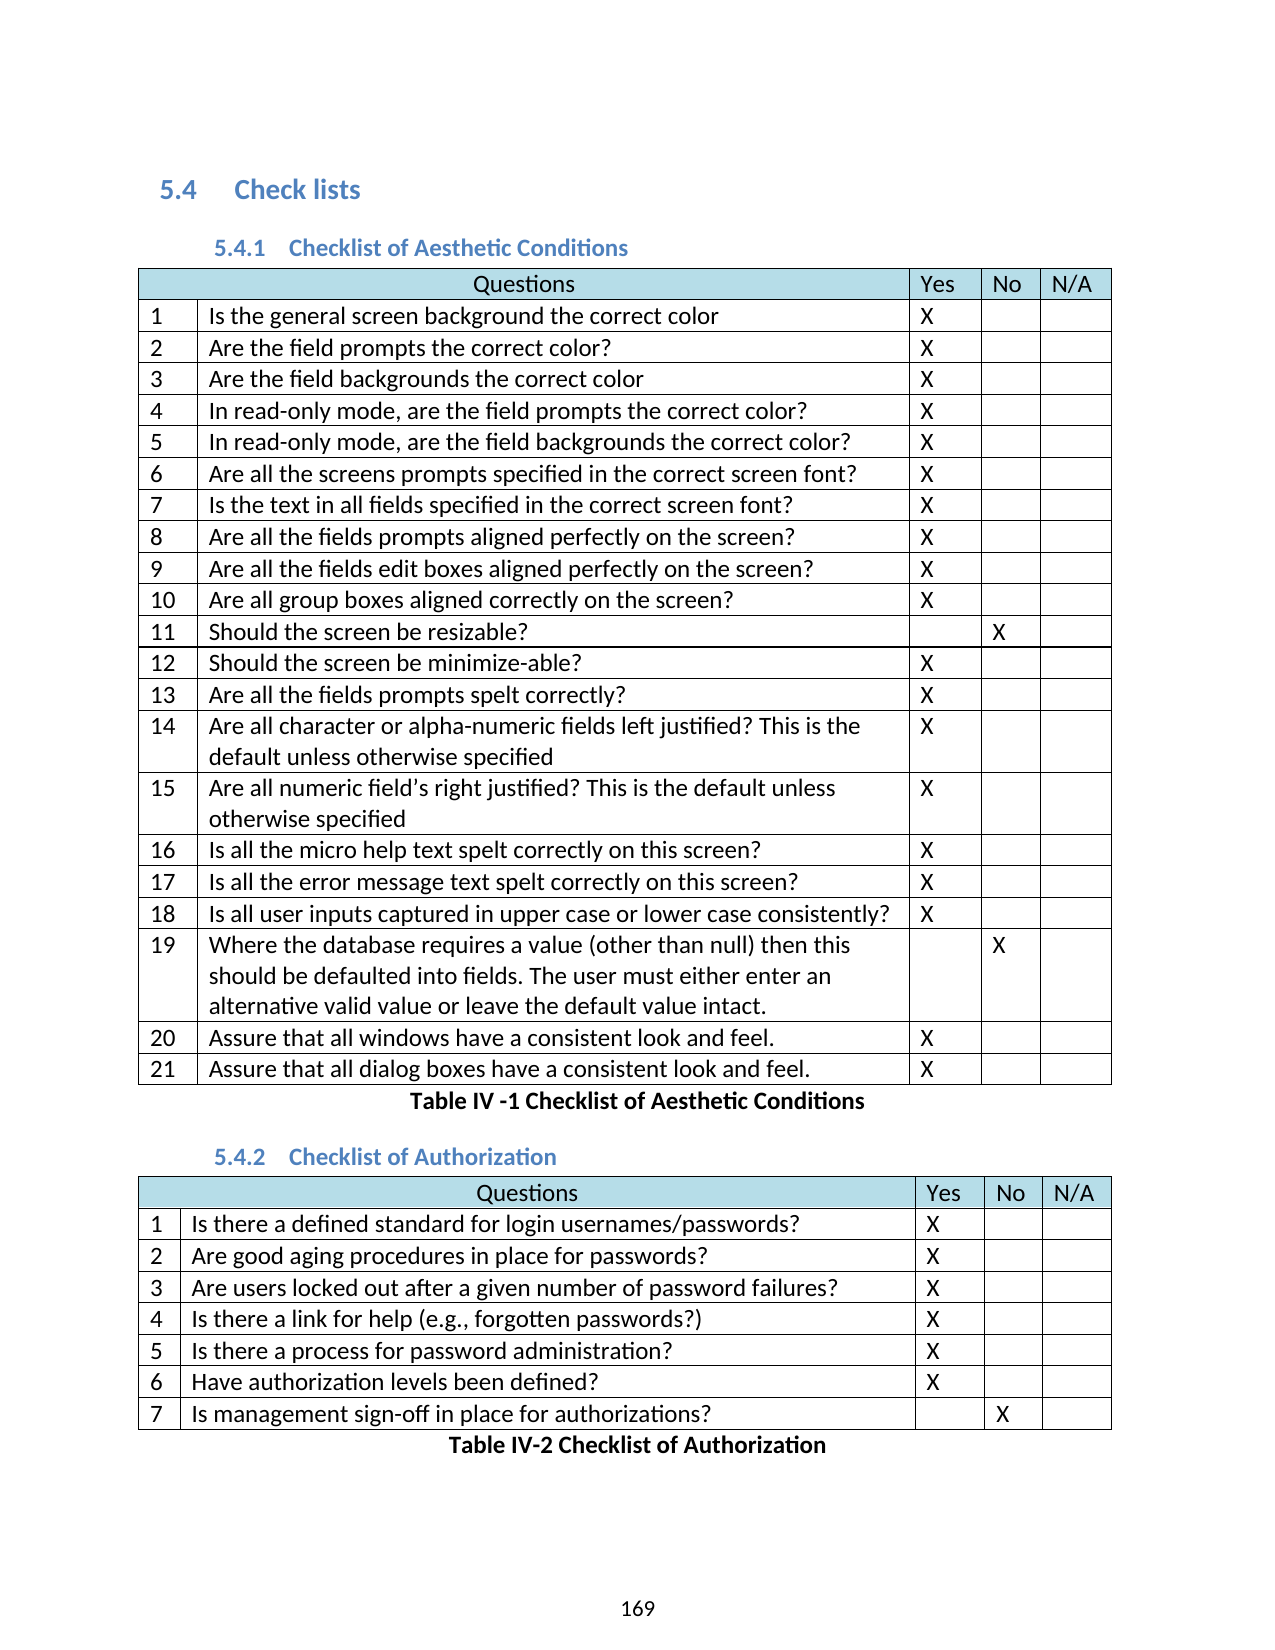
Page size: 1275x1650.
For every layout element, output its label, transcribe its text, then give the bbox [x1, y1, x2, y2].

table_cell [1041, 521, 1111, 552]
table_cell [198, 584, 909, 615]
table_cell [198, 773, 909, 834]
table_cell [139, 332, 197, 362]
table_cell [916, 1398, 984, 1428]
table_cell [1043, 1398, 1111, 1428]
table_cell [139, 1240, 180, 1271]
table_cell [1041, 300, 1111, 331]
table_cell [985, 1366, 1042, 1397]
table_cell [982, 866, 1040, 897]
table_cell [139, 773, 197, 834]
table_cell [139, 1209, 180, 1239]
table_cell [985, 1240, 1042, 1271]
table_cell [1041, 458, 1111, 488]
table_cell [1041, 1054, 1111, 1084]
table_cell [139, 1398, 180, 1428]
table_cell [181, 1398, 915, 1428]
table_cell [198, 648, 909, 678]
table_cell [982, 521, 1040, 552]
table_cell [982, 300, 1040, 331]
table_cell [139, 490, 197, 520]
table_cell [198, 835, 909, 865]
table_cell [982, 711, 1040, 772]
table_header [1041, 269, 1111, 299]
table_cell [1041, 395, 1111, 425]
text Table IV -1 Checklist of Aesthetic Conditions [150, 1085, 1125, 1116]
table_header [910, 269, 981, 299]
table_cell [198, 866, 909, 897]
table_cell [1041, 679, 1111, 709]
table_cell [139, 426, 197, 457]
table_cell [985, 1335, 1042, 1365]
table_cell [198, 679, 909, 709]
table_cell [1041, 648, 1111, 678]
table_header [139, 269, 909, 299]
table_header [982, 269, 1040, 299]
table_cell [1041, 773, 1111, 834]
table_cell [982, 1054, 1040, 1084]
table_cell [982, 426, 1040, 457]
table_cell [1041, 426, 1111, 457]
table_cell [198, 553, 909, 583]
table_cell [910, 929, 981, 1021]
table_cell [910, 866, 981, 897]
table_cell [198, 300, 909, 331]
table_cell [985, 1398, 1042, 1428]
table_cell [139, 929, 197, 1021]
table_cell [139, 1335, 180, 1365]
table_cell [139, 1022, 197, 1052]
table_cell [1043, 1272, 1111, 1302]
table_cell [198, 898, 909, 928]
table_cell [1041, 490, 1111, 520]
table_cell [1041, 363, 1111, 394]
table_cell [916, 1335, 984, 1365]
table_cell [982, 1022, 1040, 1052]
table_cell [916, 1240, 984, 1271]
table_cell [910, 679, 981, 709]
subtitle Check lists [159, 171, 1125, 206]
subtitle Checklist of Authorization [214, 1141, 1125, 1171]
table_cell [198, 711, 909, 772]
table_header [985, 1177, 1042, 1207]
text Table IV-2 Checklist of Authorization [150, 1429, 1125, 1460]
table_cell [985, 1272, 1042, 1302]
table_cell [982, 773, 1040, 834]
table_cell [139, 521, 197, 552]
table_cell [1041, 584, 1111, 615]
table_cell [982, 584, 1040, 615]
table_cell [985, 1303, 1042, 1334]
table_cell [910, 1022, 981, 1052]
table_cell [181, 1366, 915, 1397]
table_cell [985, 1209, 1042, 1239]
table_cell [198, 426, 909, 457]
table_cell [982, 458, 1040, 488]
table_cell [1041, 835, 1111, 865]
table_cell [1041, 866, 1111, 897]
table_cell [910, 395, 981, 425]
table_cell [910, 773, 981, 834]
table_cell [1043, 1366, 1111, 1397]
subtitle Checklist of Aesthetic Conditions [214, 233, 1125, 263]
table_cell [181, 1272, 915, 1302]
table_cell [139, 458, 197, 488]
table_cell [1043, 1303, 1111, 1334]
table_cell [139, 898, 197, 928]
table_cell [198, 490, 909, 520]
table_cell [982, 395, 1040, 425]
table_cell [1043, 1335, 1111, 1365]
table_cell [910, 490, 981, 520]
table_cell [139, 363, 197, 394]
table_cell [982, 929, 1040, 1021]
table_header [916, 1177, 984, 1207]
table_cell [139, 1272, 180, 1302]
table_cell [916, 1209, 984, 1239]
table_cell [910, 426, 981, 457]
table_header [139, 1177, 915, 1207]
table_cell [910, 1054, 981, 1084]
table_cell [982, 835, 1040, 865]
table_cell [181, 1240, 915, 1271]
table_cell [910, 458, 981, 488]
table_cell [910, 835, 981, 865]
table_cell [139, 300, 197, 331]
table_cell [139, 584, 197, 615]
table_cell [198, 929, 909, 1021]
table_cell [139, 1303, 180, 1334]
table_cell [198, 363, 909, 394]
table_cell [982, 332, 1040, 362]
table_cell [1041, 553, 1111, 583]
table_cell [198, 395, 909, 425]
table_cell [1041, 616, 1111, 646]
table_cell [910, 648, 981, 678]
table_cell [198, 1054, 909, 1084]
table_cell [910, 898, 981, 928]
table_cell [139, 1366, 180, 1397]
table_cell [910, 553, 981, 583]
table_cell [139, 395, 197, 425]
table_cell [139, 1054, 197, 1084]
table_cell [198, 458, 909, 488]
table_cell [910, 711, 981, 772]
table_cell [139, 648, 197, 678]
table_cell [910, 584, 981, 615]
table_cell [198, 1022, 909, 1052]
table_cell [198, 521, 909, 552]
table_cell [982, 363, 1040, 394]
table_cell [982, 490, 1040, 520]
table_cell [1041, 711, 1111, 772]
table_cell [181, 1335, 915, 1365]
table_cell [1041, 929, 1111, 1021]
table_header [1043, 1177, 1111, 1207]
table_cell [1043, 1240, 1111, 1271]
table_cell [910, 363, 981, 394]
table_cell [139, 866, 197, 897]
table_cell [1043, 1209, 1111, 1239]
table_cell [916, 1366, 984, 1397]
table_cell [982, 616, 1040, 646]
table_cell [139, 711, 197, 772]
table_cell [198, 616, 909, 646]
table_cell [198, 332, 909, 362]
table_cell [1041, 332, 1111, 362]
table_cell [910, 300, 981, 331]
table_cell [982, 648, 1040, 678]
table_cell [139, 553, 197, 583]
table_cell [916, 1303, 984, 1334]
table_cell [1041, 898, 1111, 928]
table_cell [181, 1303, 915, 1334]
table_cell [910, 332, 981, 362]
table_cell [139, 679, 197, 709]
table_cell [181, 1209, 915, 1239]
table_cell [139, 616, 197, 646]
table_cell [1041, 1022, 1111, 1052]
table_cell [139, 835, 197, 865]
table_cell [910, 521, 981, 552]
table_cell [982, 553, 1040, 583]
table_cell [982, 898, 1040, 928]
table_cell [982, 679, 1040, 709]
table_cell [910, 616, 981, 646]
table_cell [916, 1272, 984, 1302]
